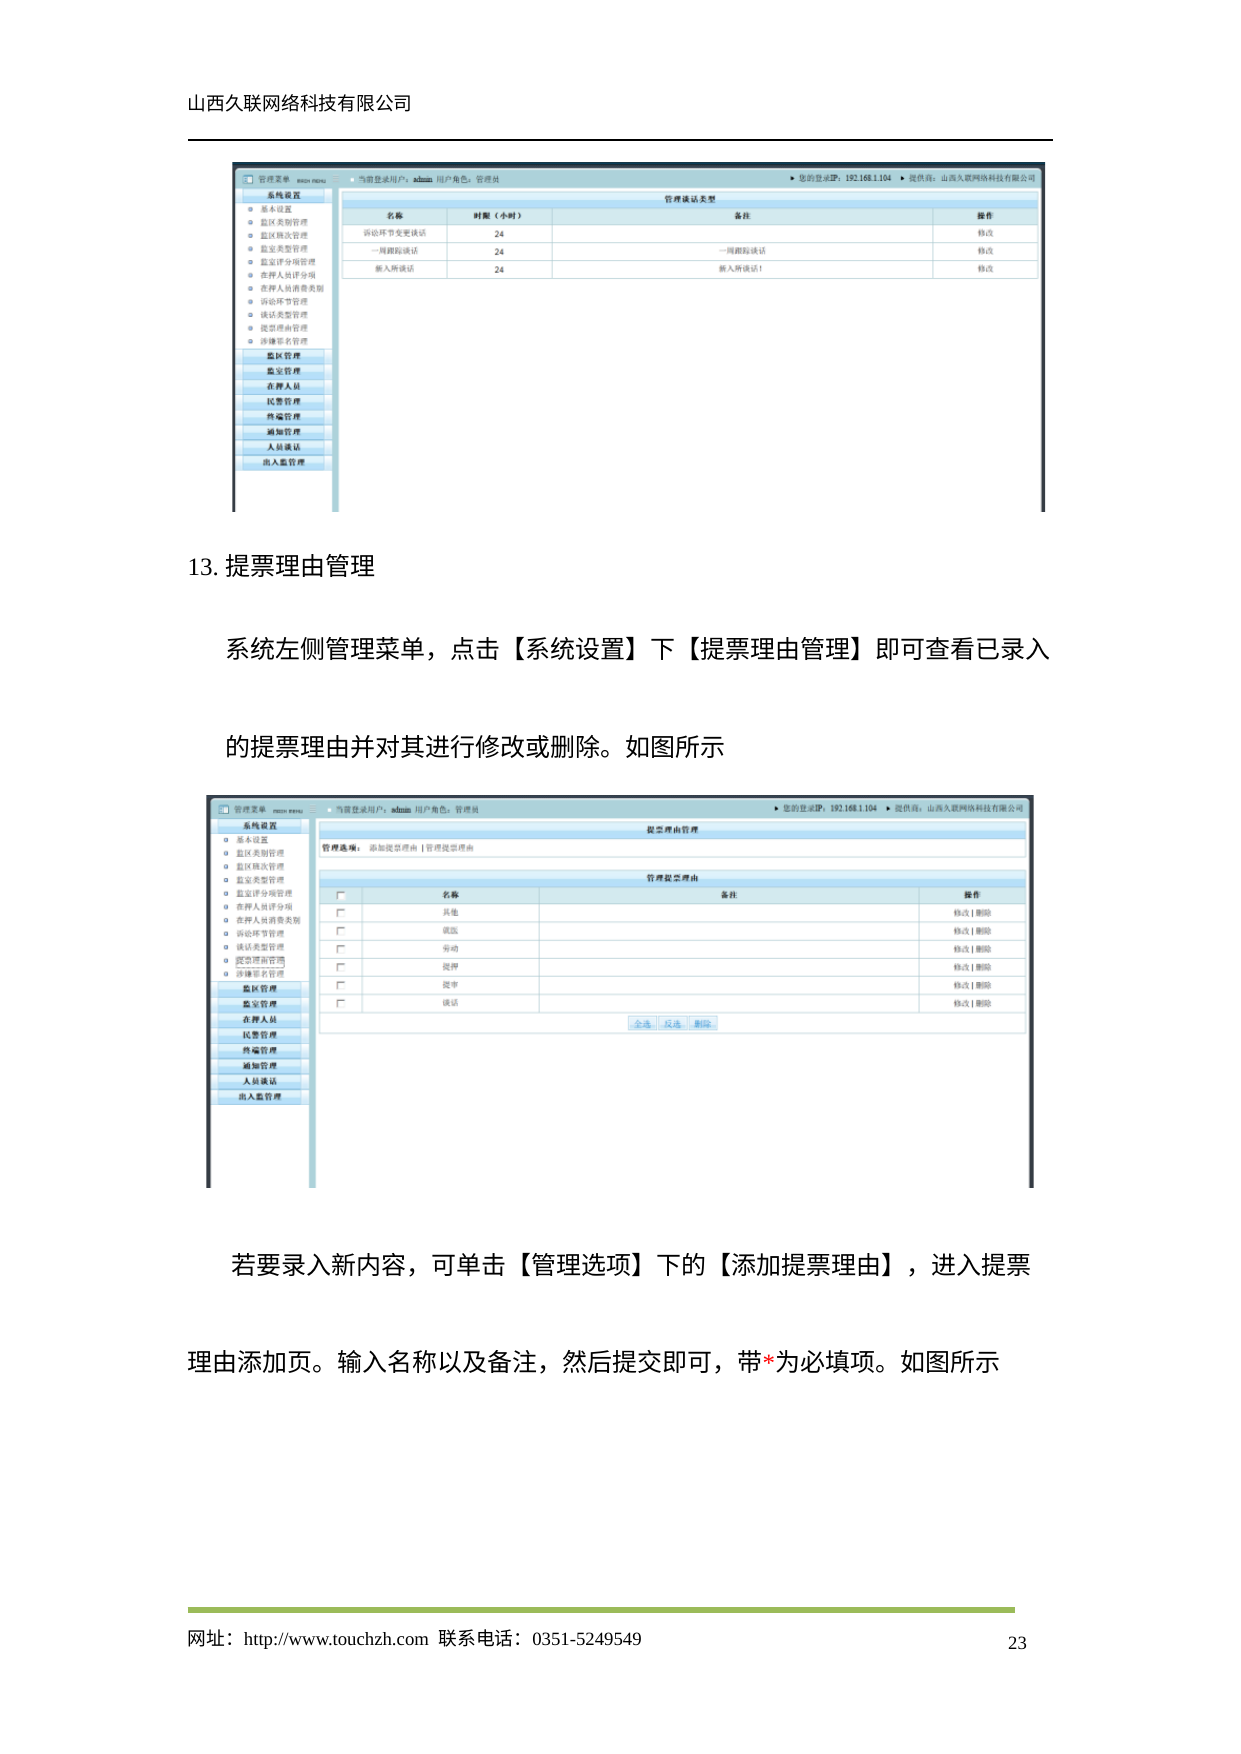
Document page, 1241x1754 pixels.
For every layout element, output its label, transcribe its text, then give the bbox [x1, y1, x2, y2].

picture [206, 795, 1034, 1188]
list 系统左侧管理菜单，点击【系统设置】下【提票理由管理】即可查看已录入的提票理由并对其进行修改或删除。如图所示 [225, 615, 1053, 778]
list 提票理由管理 [187, 532, 1053, 597]
text 若要录入新内容，可单击【管理选项】下的【添加提票理由】，进入提票理由添加页。输入名称以及备注，然后提交即可，带*为必填项。如图所示 [187, 1231, 1053, 1393]
picture [232, 162, 1046, 512]
